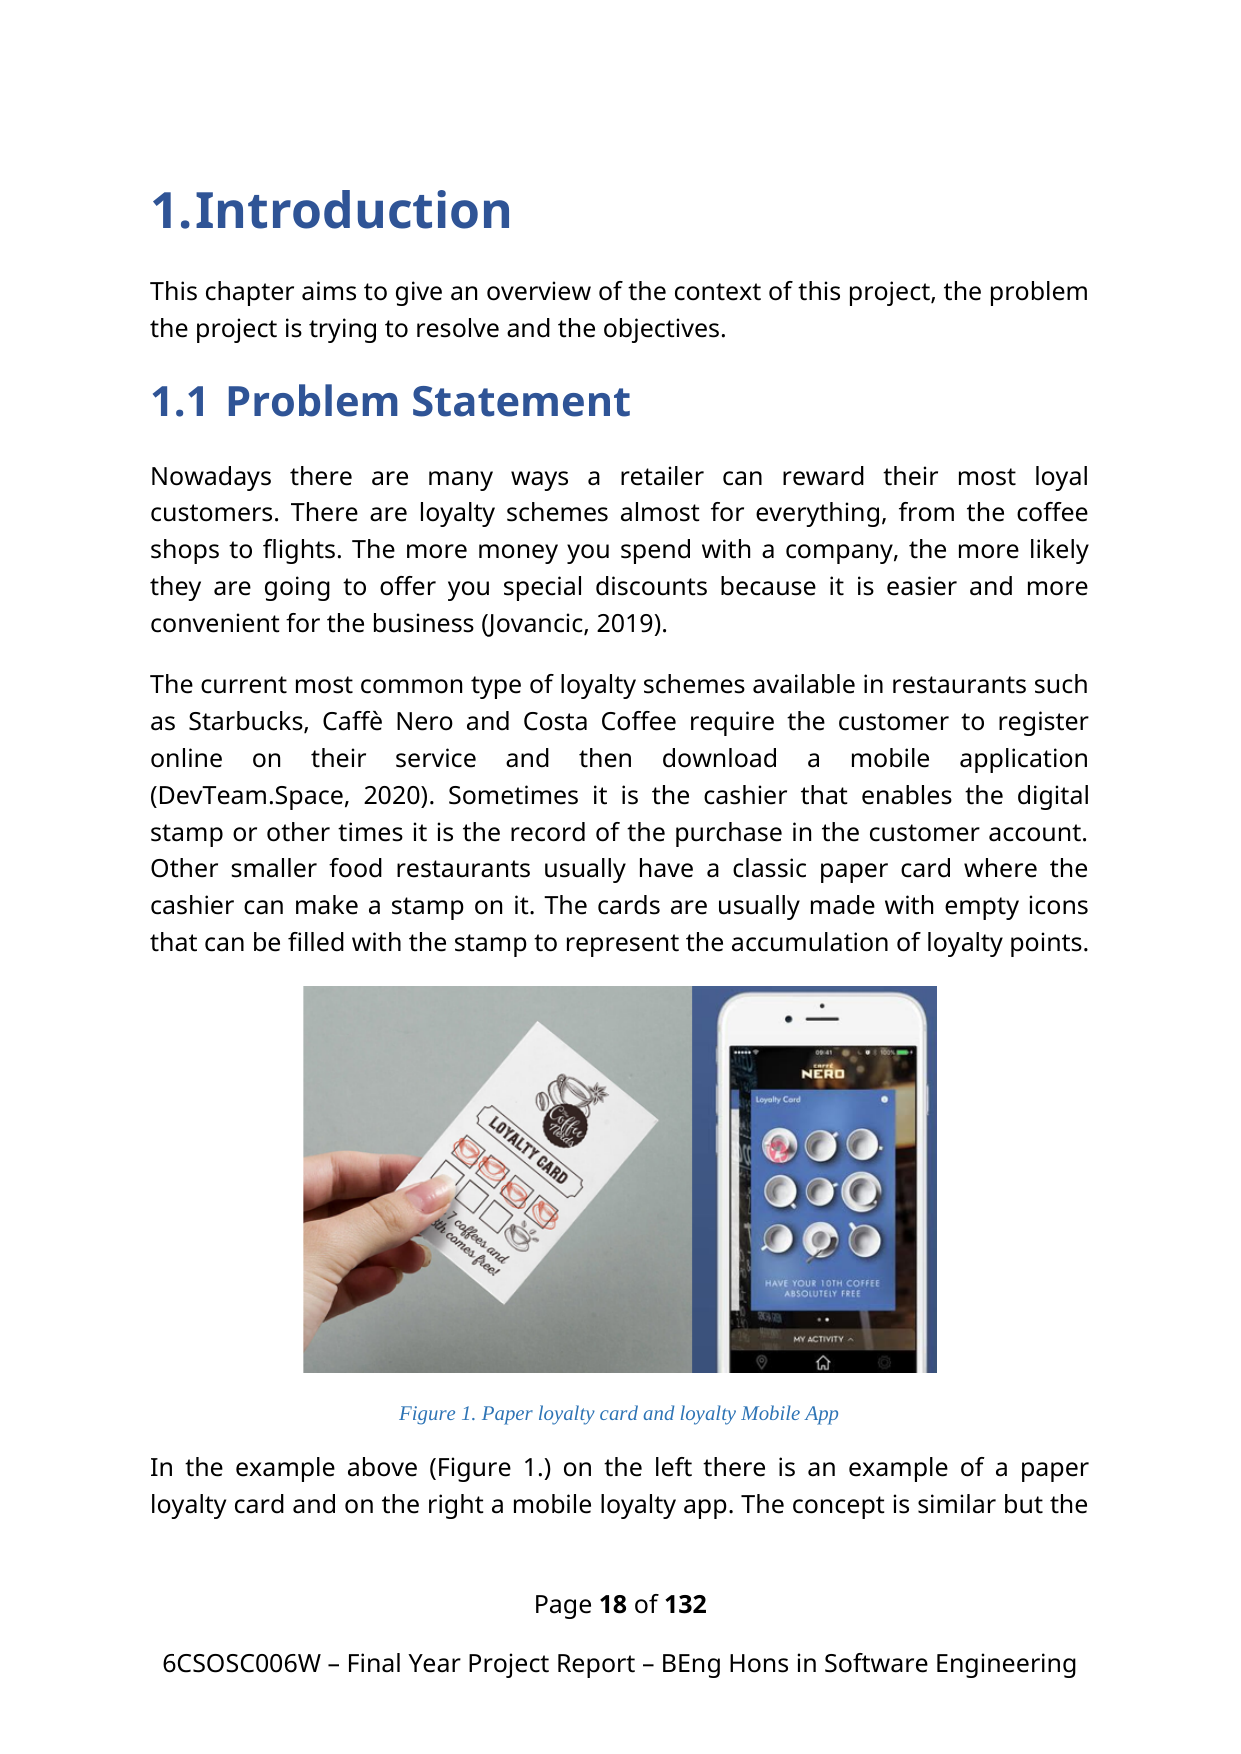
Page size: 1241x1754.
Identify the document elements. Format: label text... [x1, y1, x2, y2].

text The current most common type of loyalty schemes available in restaurants such as Starbucks, Caffè Nero and Costa Coffee require the customer to register online on their service and then download a mobile application . Sometimes it is the cashier that enables the digital stamp or other times it is the record of the purchase in the customer account. Other smaller food restaurants usually have a classic paper card where the cashier can make a stamp on it. The cards are usually made with empty icons that can be filled with the stamp to represent the accumulation of loyalty points. [150, 667, 1090, 959]
text Nowadays there are many ways a retailer can reward their most loyal customers. There are loyalty schemes almost for everything, from the coffee shops to flights. The more money you spend with a company, the more likely they are going to offer you special discounts because it is easier and more convenient for the business . [150, 458, 1090, 639]
subtitle Problem Statement [150, 372, 1090, 429]
subtitle Introduction [150, 175, 1090, 243]
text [150, 1450, 1090, 1521]
picture [303, 986, 937, 1373]
text This chapter aims to give an overview of the context of this project, the problem the project is trying to resolve and the objectives. [150, 273, 1090, 344]
text Figure . Paper loyalty card and loyalty Mobile App [150, 1401, 1090, 1425]
